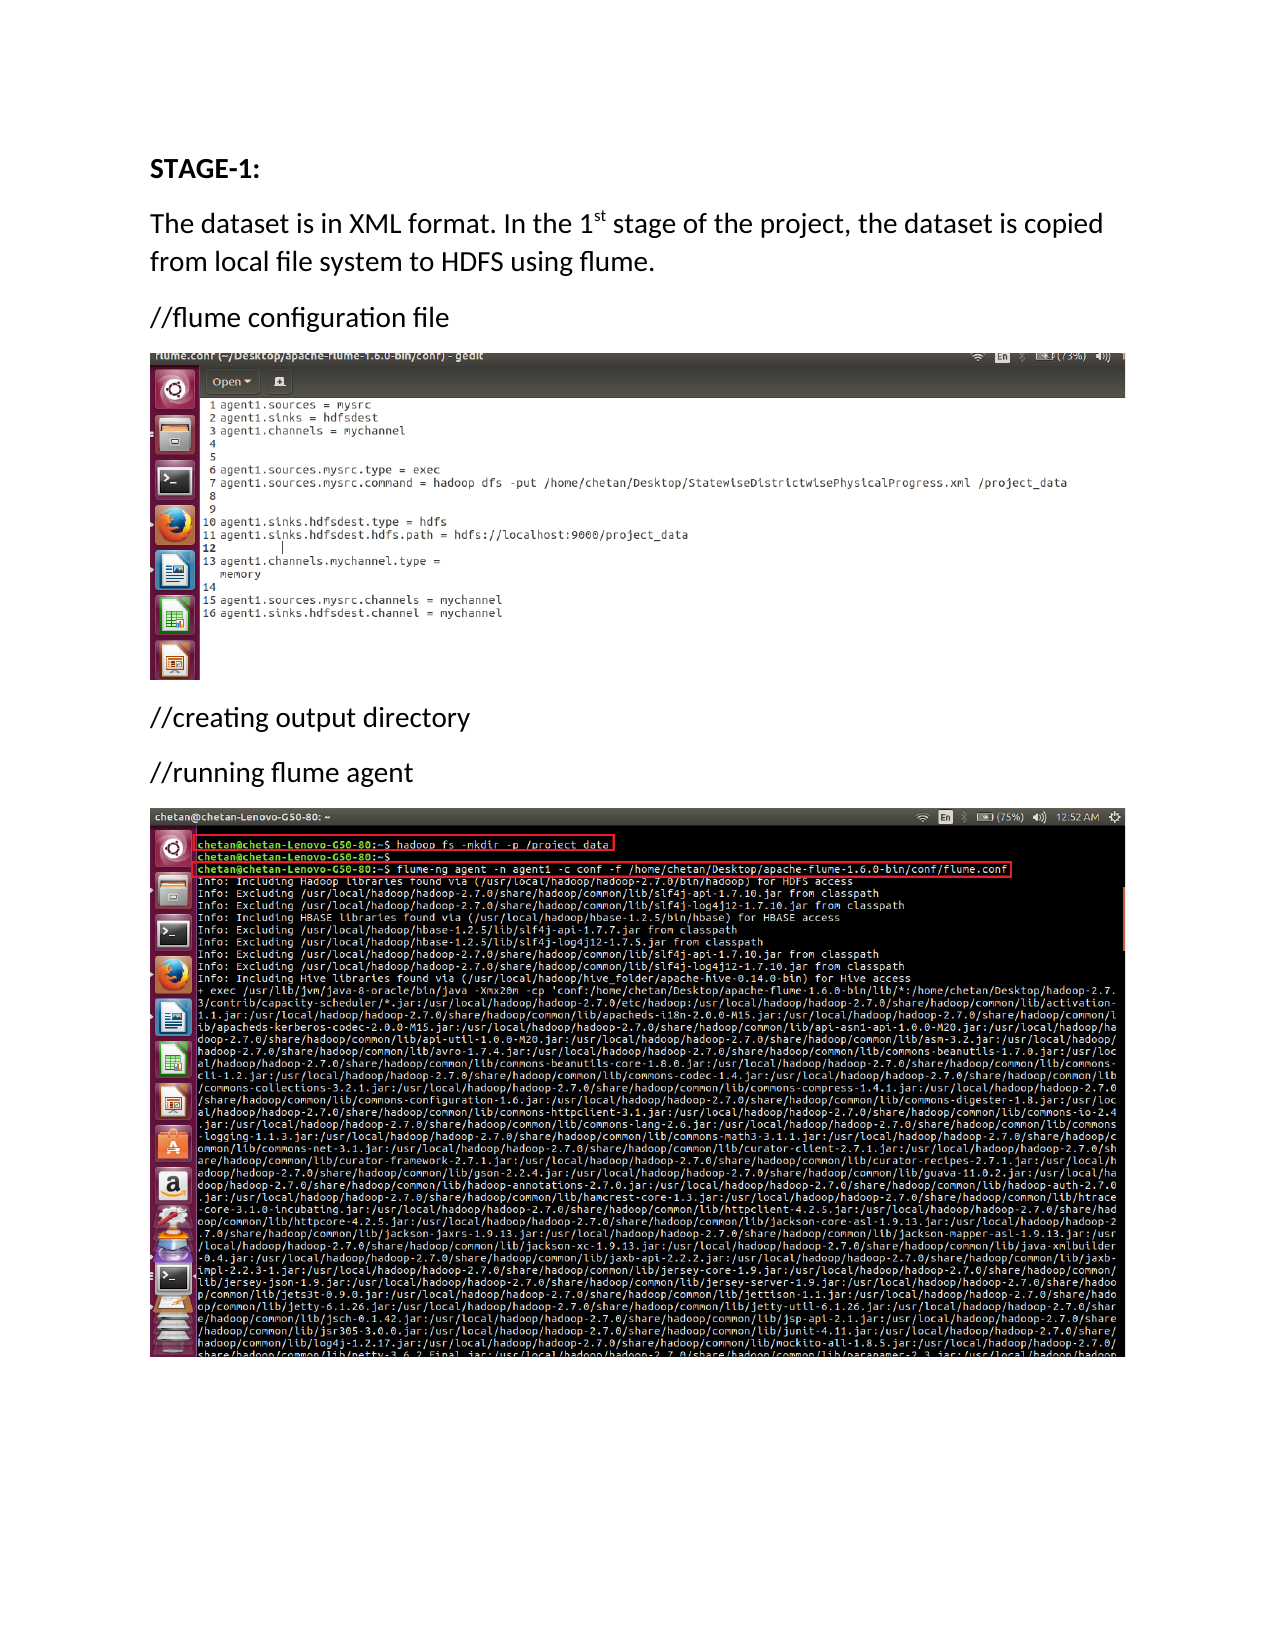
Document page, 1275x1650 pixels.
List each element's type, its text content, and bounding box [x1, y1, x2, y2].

picture [150, 353, 1125, 680]
text The dataset is in XML format. In the 1st stage of the project, the dataset is copied from local file system to HDFS using flume. [150, 205, 1125, 279]
text //running flume agent [150, 754, 1125, 789]
picture [150, 808, 1125, 1357]
text //creating output directory [150, 699, 1125, 734]
text STAGE-1: [150, 150, 1125, 186]
text //flume configuration file [150, 299, 1125, 334]
